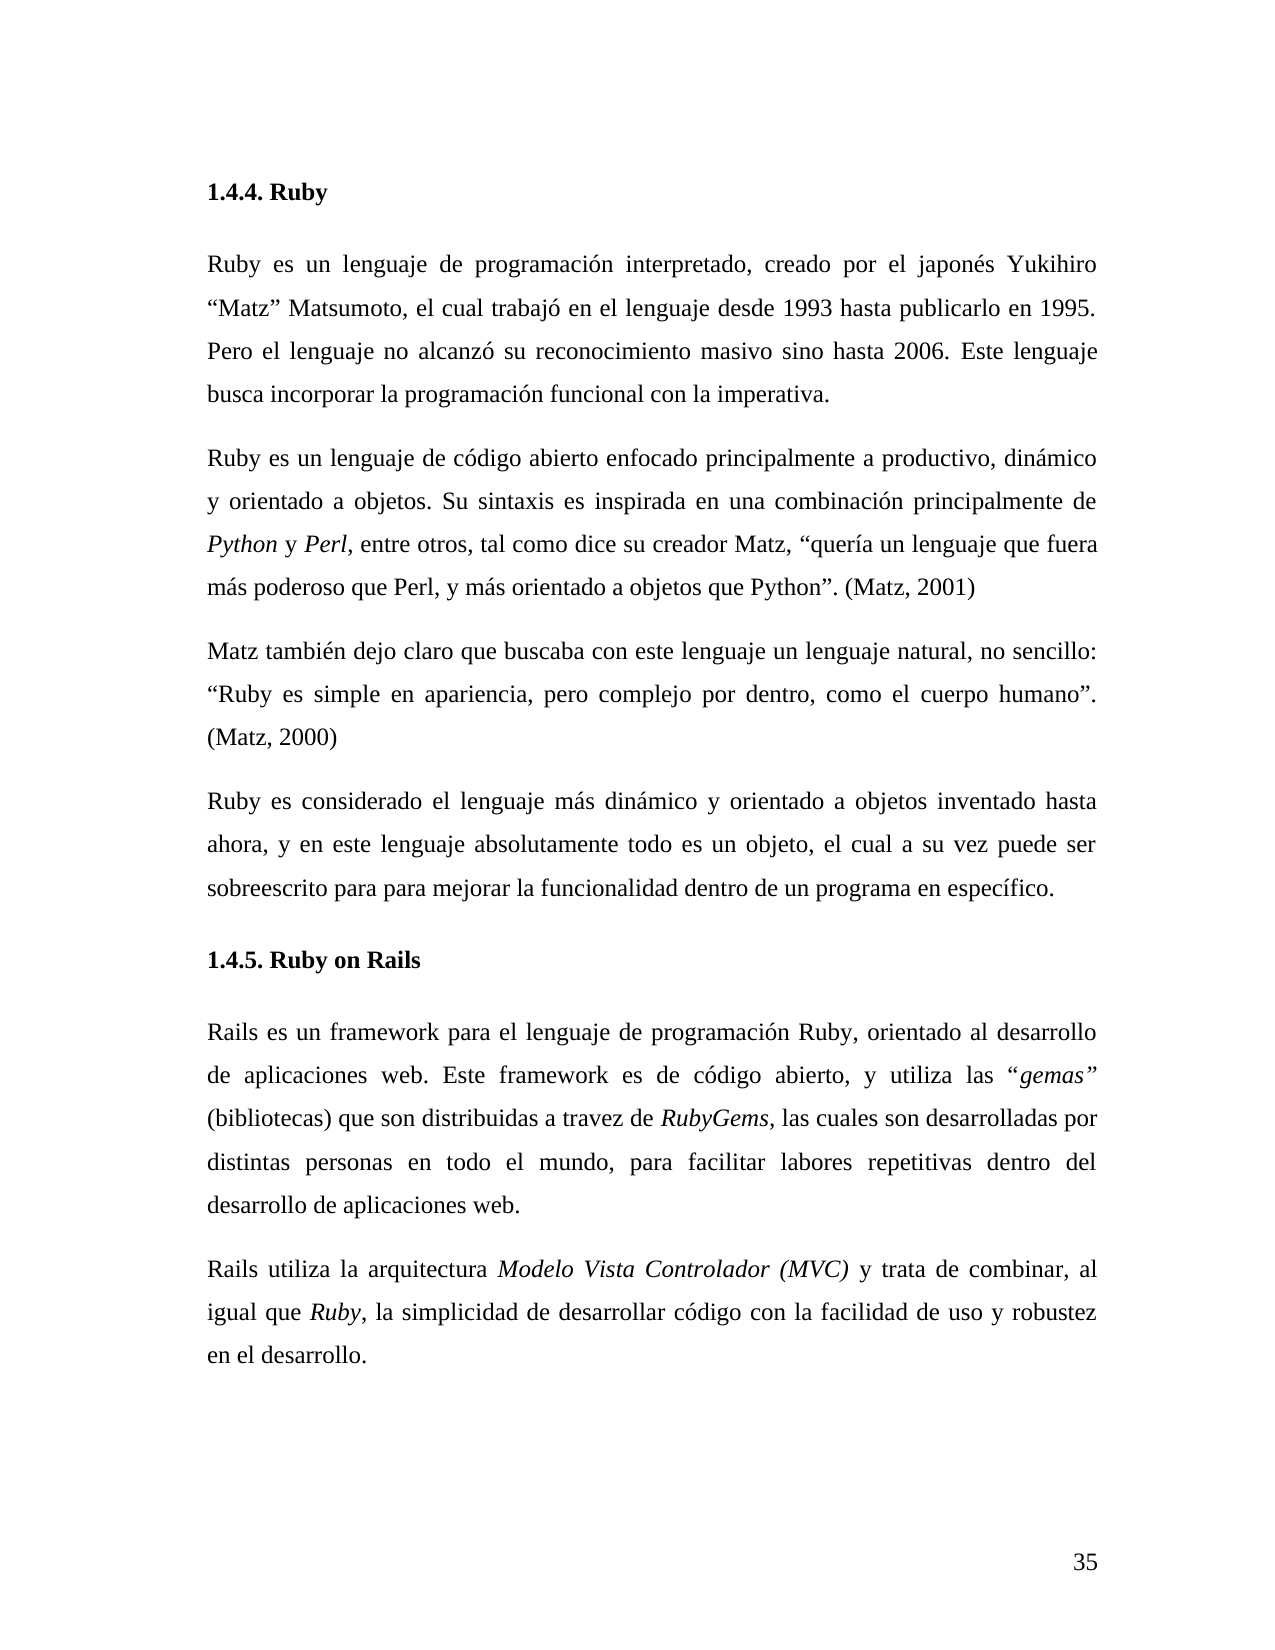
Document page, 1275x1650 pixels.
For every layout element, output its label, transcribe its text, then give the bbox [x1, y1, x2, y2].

subtitle 1.4.5. Ruby on Rails [207, 945, 1098, 974]
text Ruby es un lenguaje de código abierto enfocado principalmente a productivo, dinámico y orientado a objetos. Su sintaxis es inspirada en una combinación principalmente de Python y Perl, entre otros, tal como dice su creador Matz, “quería un lenguaje que fuera más poderoso que Perl, y más orientado a objetos que Python”. (Matz, 2001) [207, 443, 1098, 601]
text Ruby es un lenguaje de programación interpretado, creado por el japonés Yukihiro “Matz” Matsumoto, el cual trabajó en el lenguaje desde 1993 hasta publicarlo en 1995. Pero el lenguaje no alcanzó su reconocimiento masivo sino hasta 2006. Este lenguaje busca incorporar la programación funcional con la imperativa. [207, 249, 1098, 408]
text Ruby es considerado el lenguaje más dinámico y orientado a objetos inventado hasta ahora, y en este lenguaje absolutamente todo es un objeto, el cual a su vez puede ser sobreescrito para para mejorar la funcionalidad dentro de un programa en específico. [207, 786, 1098, 901]
text Matz también dejo claro que buscaba con este lenguaje un lenguaje natural, no sencillo: “Ruby es simple en apariencia, pero complejo por dentro, como el cuerpo humano”. (Matz, 2000) [207, 636, 1098, 751]
text Rails utiliza la arquitectura Modelo Vista Controlador (MVC) y trata de combinar, al igual que Ruby, la simplicidad de desarrollar código con la facilidad de uso y robustez en el desarrollo. [207, 1254, 1098, 1369]
text Rails es un framework para el lenguaje de programación Ruby, orientado al desarrollo de aplicaciones web. Este framework es de código abierto, y utiliza las “gemas” (bibliotecas) que son distribuidas a travez de RubyGems, las cuales son desarrolladas por distintas personas en todo el mundo, para facilitar labores repetitivas dentro del desarrollo de aplicaciones web. [207, 1017, 1098, 1218]
subtitle 1.4.4. Ruby [207, 177, 1098, 206]
